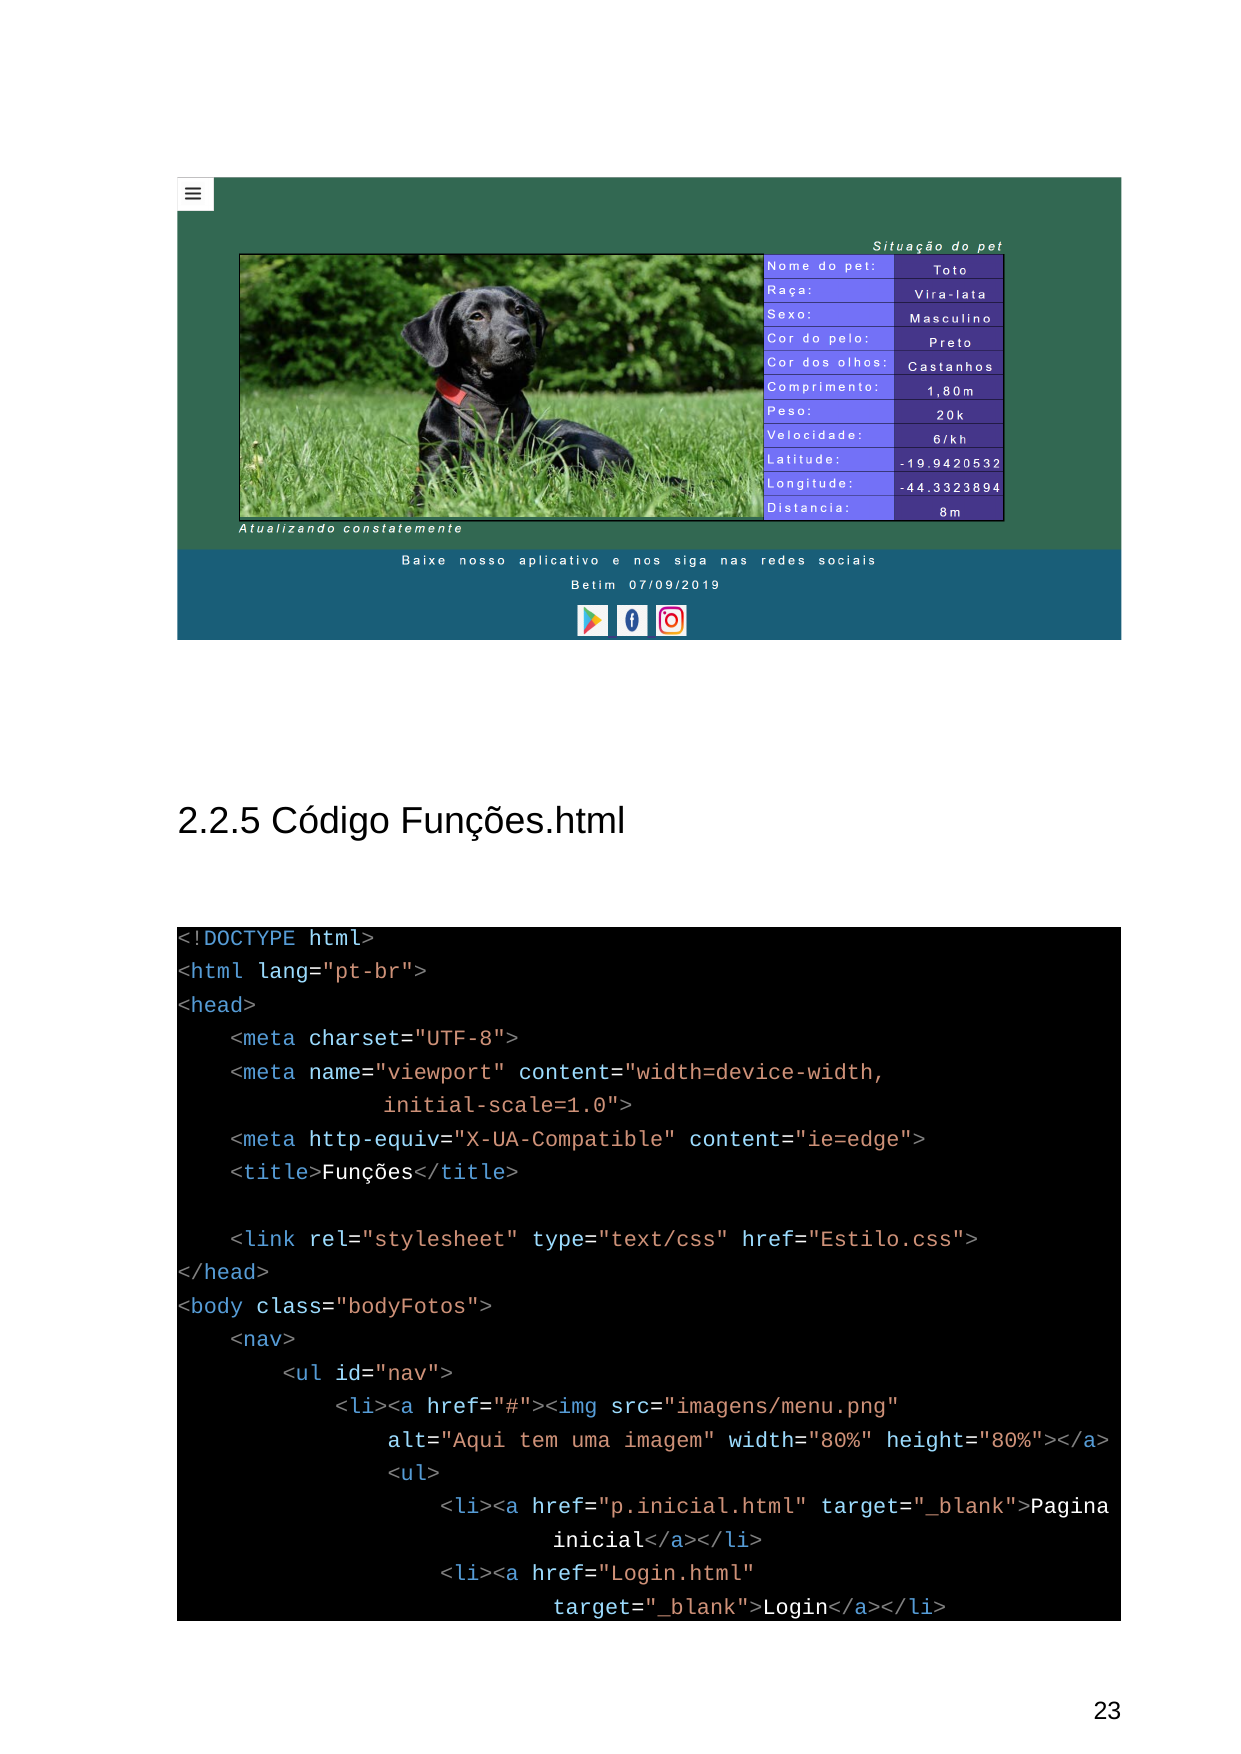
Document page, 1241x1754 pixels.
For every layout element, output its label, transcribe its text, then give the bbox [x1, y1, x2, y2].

text </head> [177, 1262, 1121, 1286]
text <li><a href="Login.html" target="_blank">Login</a></li> [177, 1562, 1121, 1621]
text <ul id="nav"> [177, 1362, 1121, 1387]
text <meta charset="UTF-8"> [177, 1027, 1121, 1052]
text 2.2.5 Código Funções.html [177, 798, 1121, 841]
text <li><a href="#"><img src="imagens/menu.png" [177, 1395, 1121, 1420]
text <meta http-equiv="X-UA-Compatible" content="ie=edge"> [177, 1128, 1121, 1153]
text <title>Funções</title> [177, 1161, 1121, 1186]
picture [177, 177, 1122, 640]
text alt="Aqui tem uma imagem" width="80%" height="80%"></a> [177, 1429, 1121, 1453]
text <head> [177, 994, 1121, 1019]
text <meta name="viewport" content="width=device-width, initial-scale=1.0"> [177, 1061, 1121, 1119]
text <link rel="stylesheet" type="text/css" href="Estilo.css"> [177, 1228, 1121, 1253]
text <html lang="pt-br"> [177, 961, 1121, 985]
text <body class="bodyFotos"> [177, 1295, 1121, 1320]
text <nav> [177, 1328, 1121, 1353]
text <li><a href="p.inicial.html" target="_blank">Pagina inicial</a></li> [177, 1496, 1121, 1554]
text <ul> [177, 1462, 1121, 1487]
text <!DOCTYPE html> [177, 927, 1121, 952]
